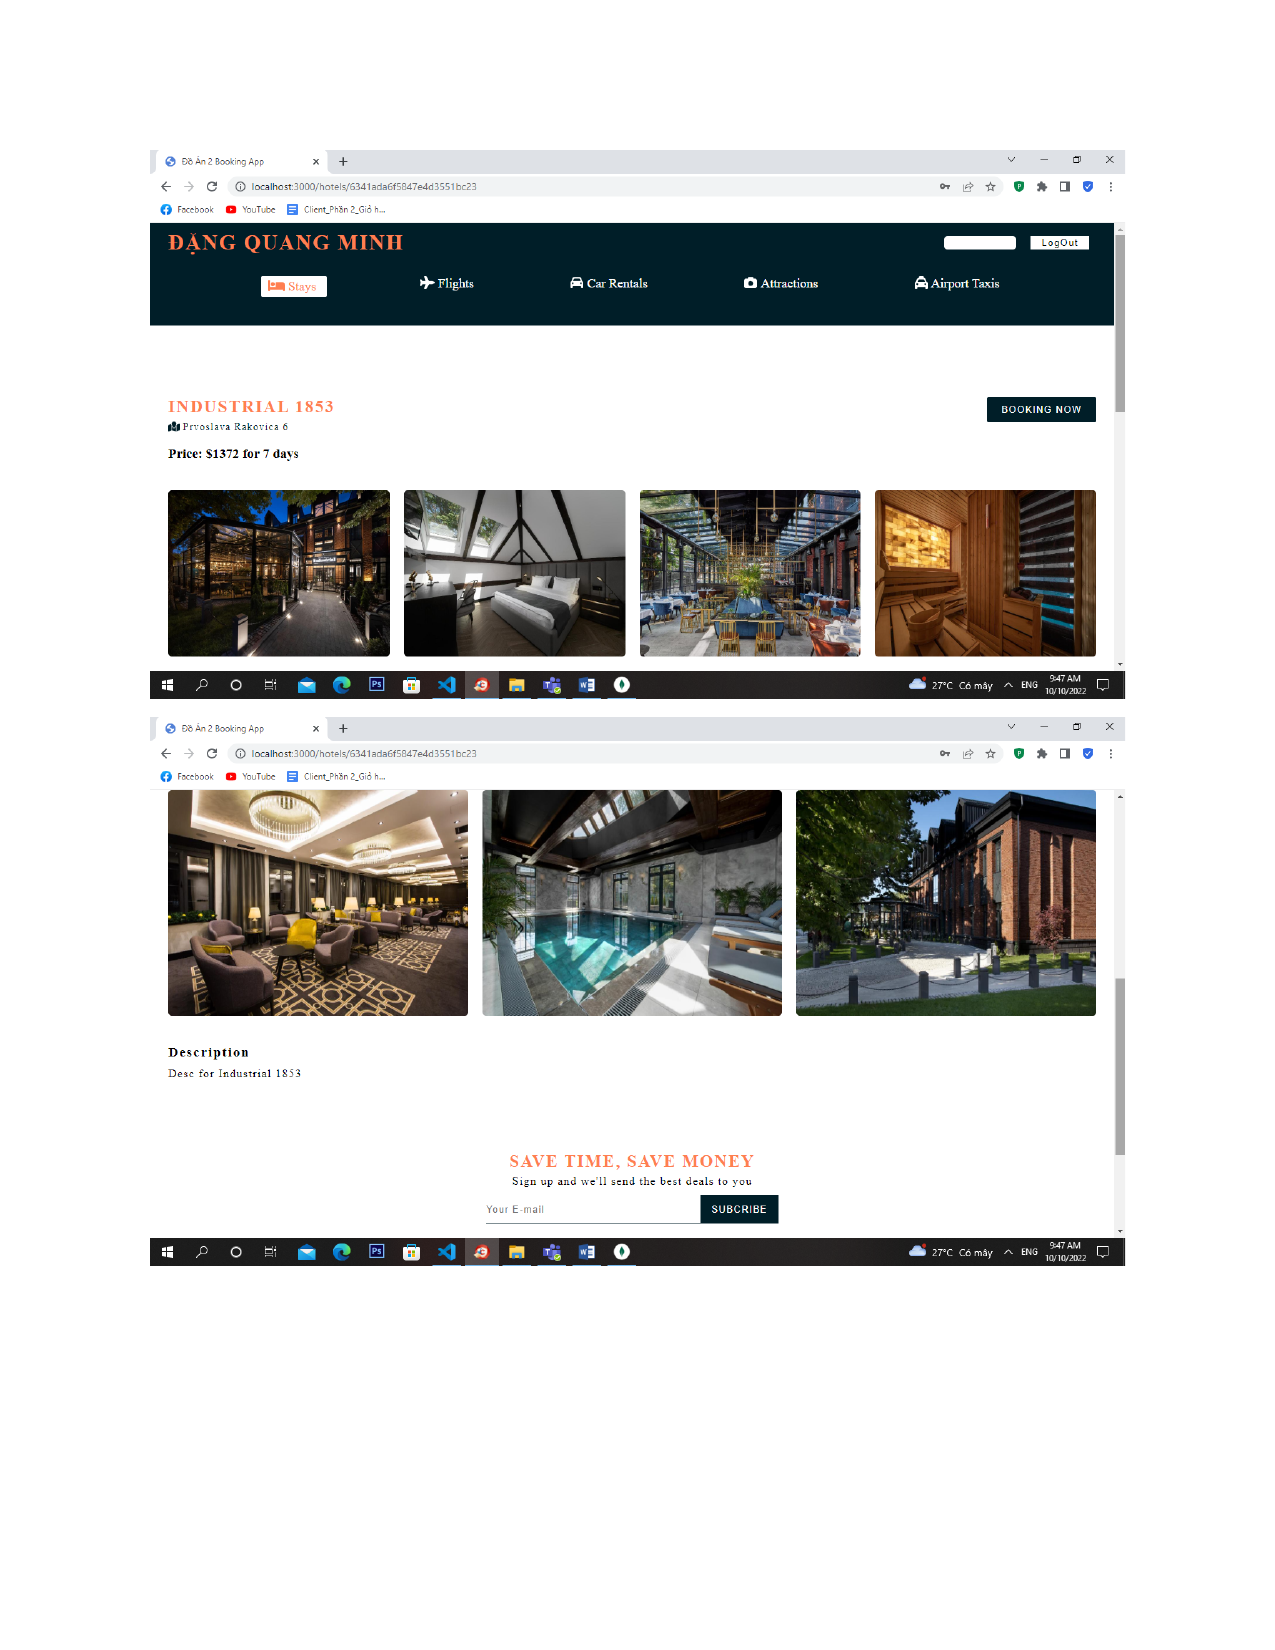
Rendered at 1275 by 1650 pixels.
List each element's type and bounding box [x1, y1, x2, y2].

picture [150, 717, 1125, 1266]
picture [150, 150, 1125, 699]
